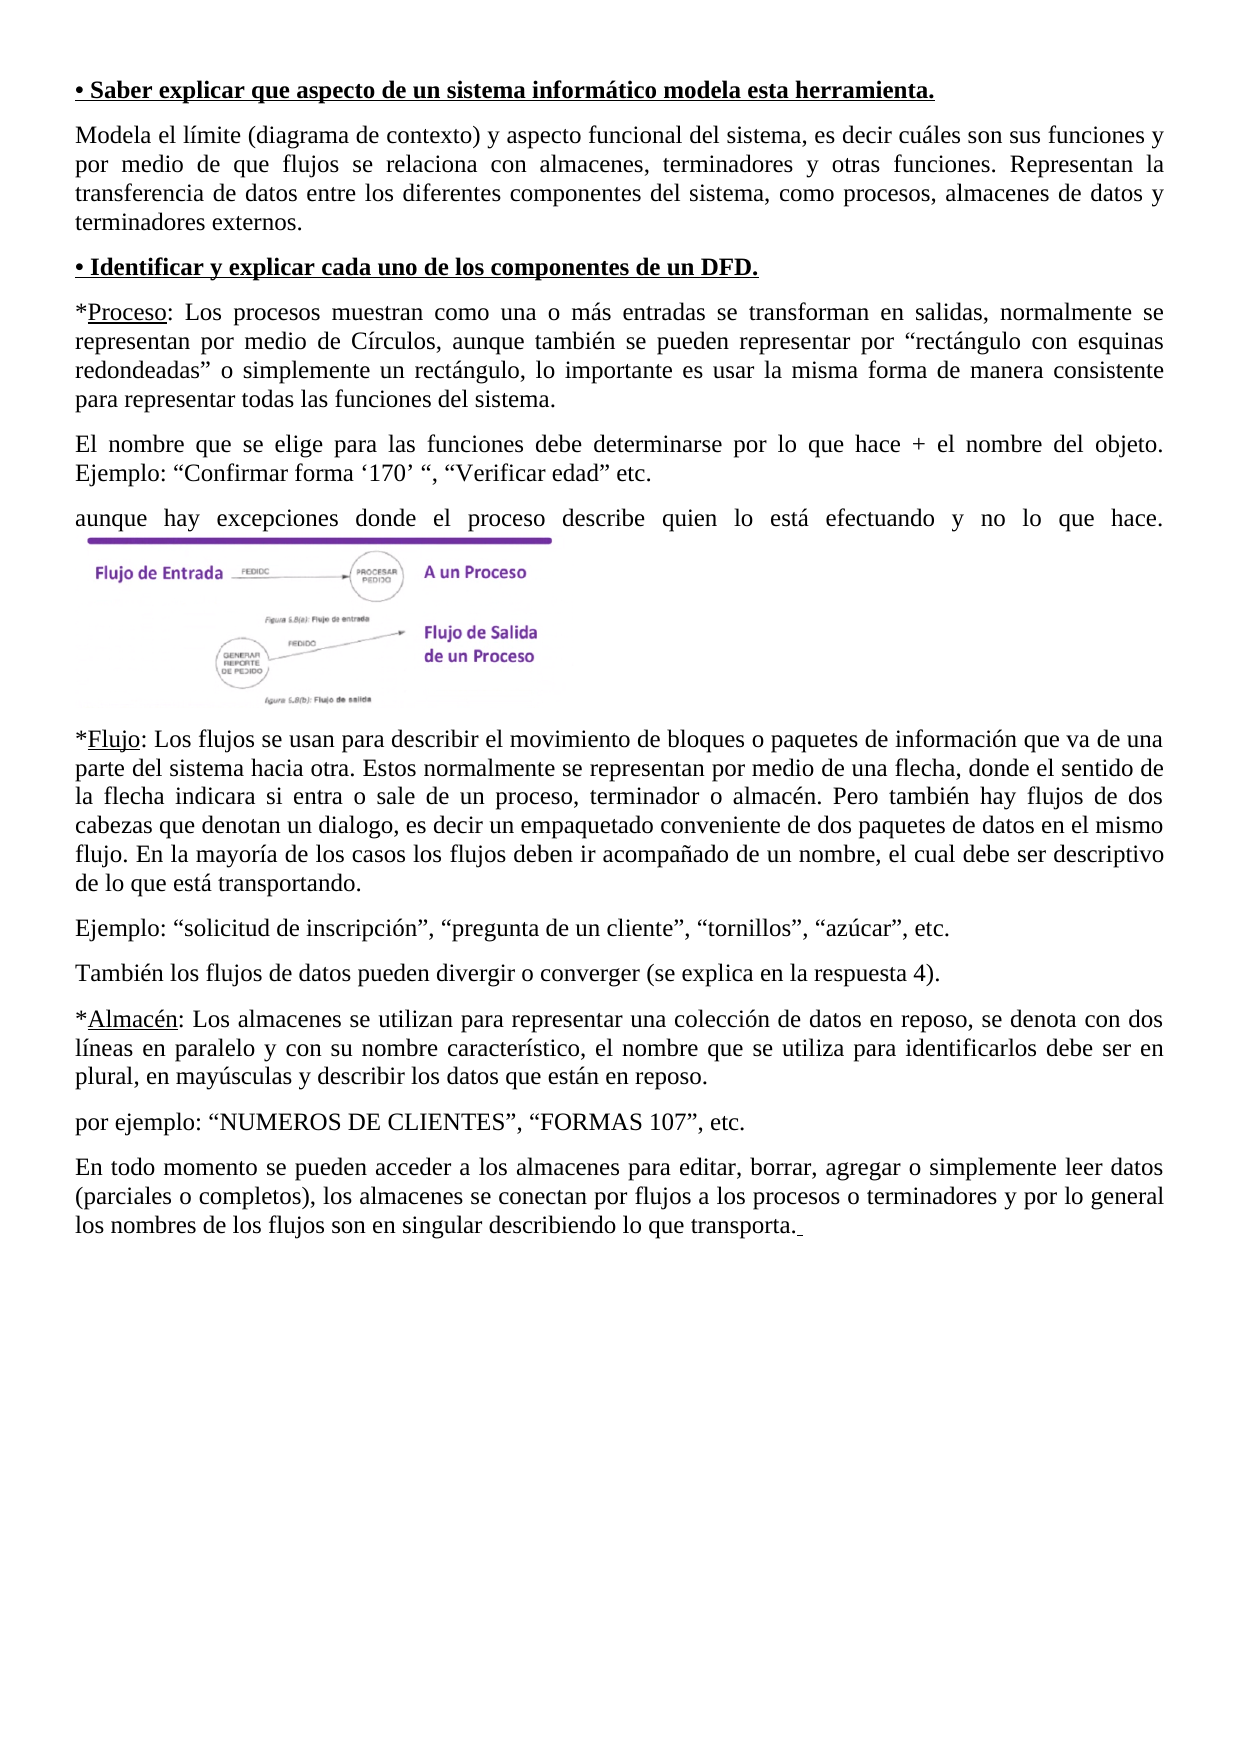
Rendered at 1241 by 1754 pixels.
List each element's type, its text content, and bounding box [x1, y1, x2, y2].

text • Identificar y explicar cada uno de los componentes de un DFD. [75, 252, 1165, 281]
text *Proceso: Los procesos muestran como una o más entradas se transforman en salidas, normalmente se representan por medio de Círculos, aunque también se pueden representar por “rectángulo con esquinas redondeadas” o simplemente un rectángulo, lo importante es usar la misma forma de manera consistente para representar todas las funciones del sistema. [75, 297, 1165, 412]
text • Saber explicar que aspecto de un sistema informático modela esta herramienta. [75, 75, 1165, 104]
text por ejemplo: “NUMEROS DE CLIENTES”, “FORMAS 107”, etc. [75, 1107, 1165, 1136]
text El nombre que se elige para las funciones debe determinarse por lo que hace + el nombre del objeto. Ejemplo: “Confirmar forma ‘170’ “, “Verificar edad” etc. [75, 429, 1165, 487]
text Modela el límite (diagrama de contexto) y aspecto funcional del sistema, es decir cuáles son sus funciones y por medio de que flujos se relaciona con almacenes, terminadores y otras funciones. Representan la transferencia de datos entre los diferentes componentes del sistema, como procesos, almacenes de datos y terminadores externos. [75, 120, 1165, 235]
picture [75, 532, 574, 708]
text Ejemplo: “solicitud de inscripción”, “pregunta de un cliente”, “tornillos”, “azúcar”, etc. [75, 913, 1165, 942]
text En todo momento se pueden acceder a los almacenes para editar, borrar, agregar o simplemente leer datos (parciales o completos), los almacenes se conectan por flujos a los procesos o terminadores y por lo general los nombres de los flujos son en singular describiendo lo que transporta. [75, 1152, 1165, 1239]
text *Almacén: Los almacenes se utilizan para representar una colección de datos en reposo, se denota con dos líneas en paralelo y con su nombre característico, el nombre que se utiliza para identificarlos debe ser en plural, en mayúsculas y describir los datos que están en reposo. [75, 1004, 1165, 1090]
text *Flujo: Los flujos se usan para describir el movimiento de bloques o paquetes de información que va de una parte del sistema hacia otra. Estos normalmente se representan por medio de una flecha, donde el sentido de la flecha indicara si entra o sale de un proceso, terminador o almacén. Pero también hay flujos de dos cabezas que denotan un dialogo, es decir un empaquetado conveniente de dos paquetes de datos en el mismo flujo. En la mayoría de los casos los flujos deben ir acompañado de un nombre, el cual debe ser descriptivo de lo que está transportando. [75, 724, 1165, 896]
text También los flujos de datos pueden divergir o converger (se explica en la respuesta 4). [75, 958, 1165, 987]
